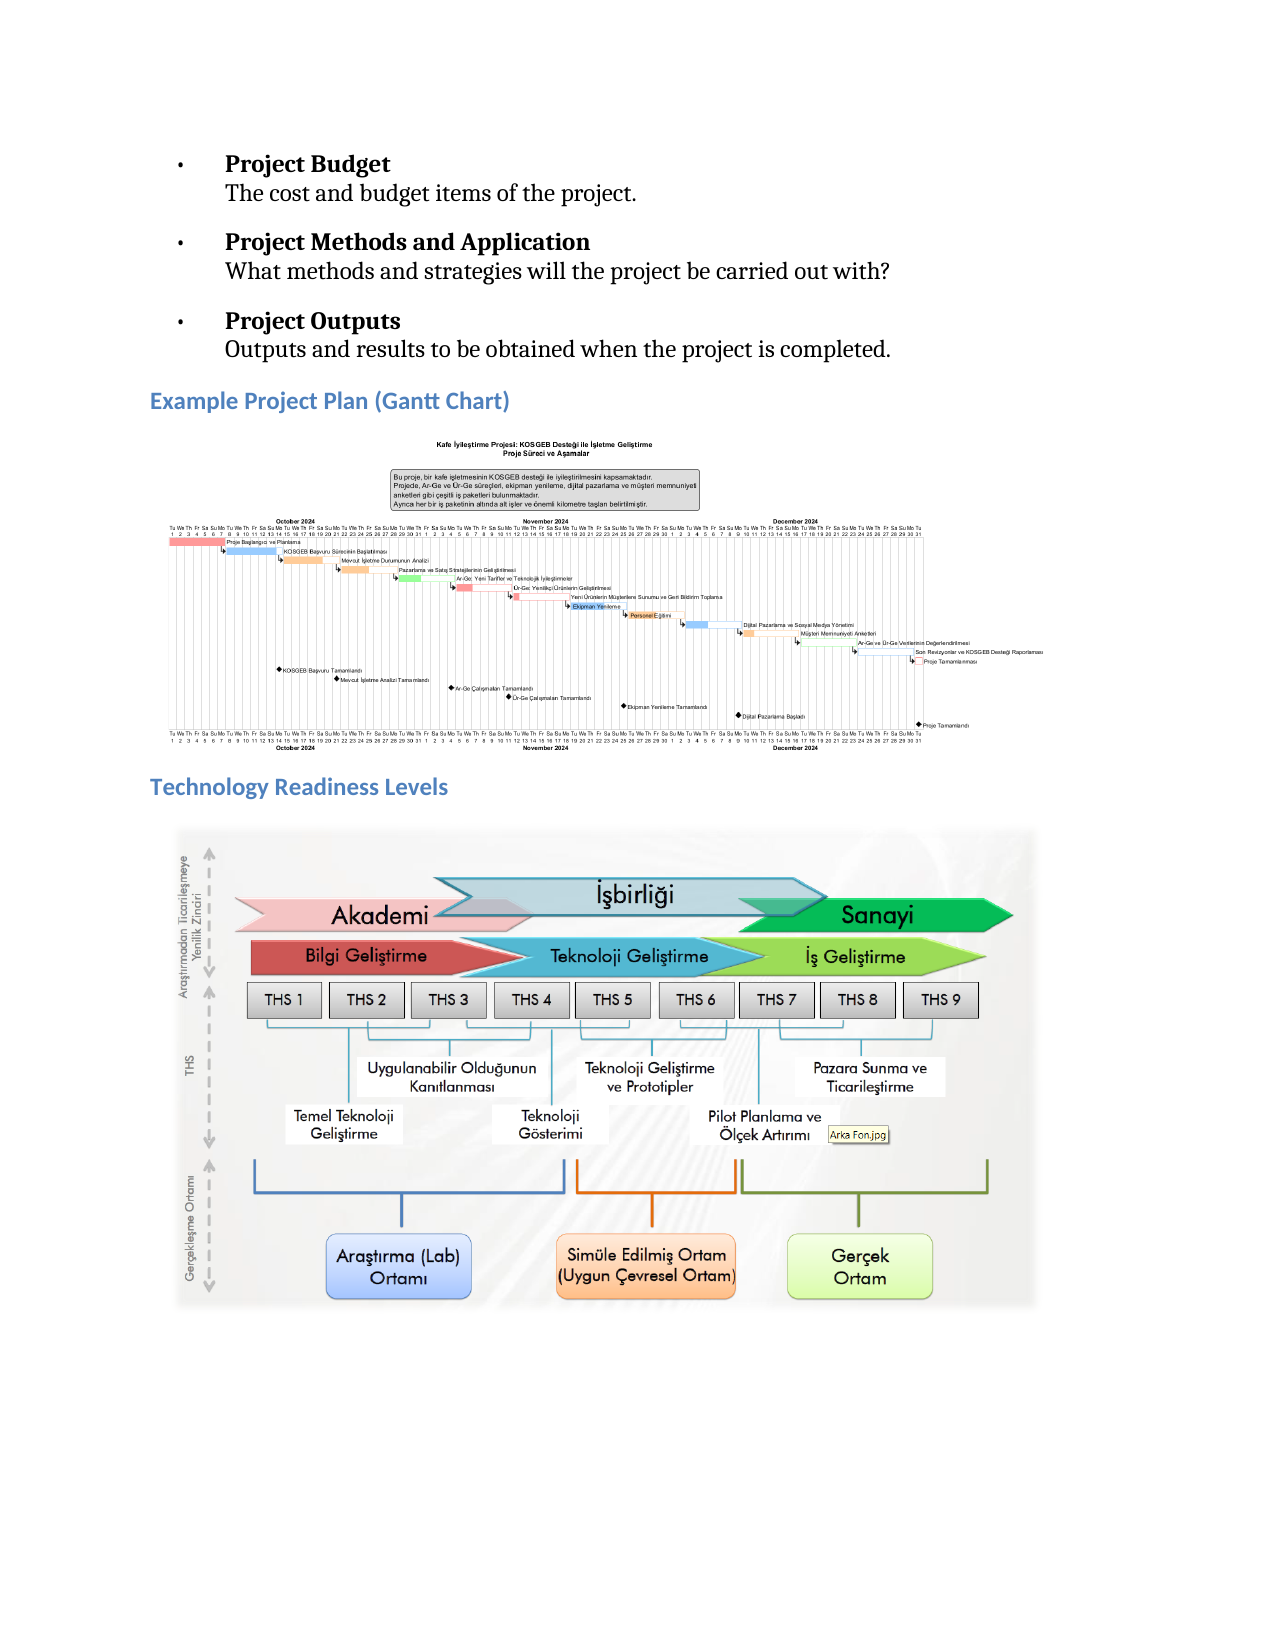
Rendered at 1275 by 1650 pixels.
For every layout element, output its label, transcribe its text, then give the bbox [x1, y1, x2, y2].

picture [168, 434, 1044, 751]
subtitle Technology Readiness Levels [150, 771, 1125, 802]
subtitle Example Project Plan (Gantt Chart) [150, 385, 1125, 416]
list Project Methods and Application What methods and strategies will the project be carried out with? [175, 228, 1125, 286]
picture [168, 820, 1044, 1316]
list Project Budget The cost and budget items of the project. [175, 150, 1125, 207]
list Project Outputs Outputs and results to be obtained when the project is completed. [175, 307, 1125, 364]
